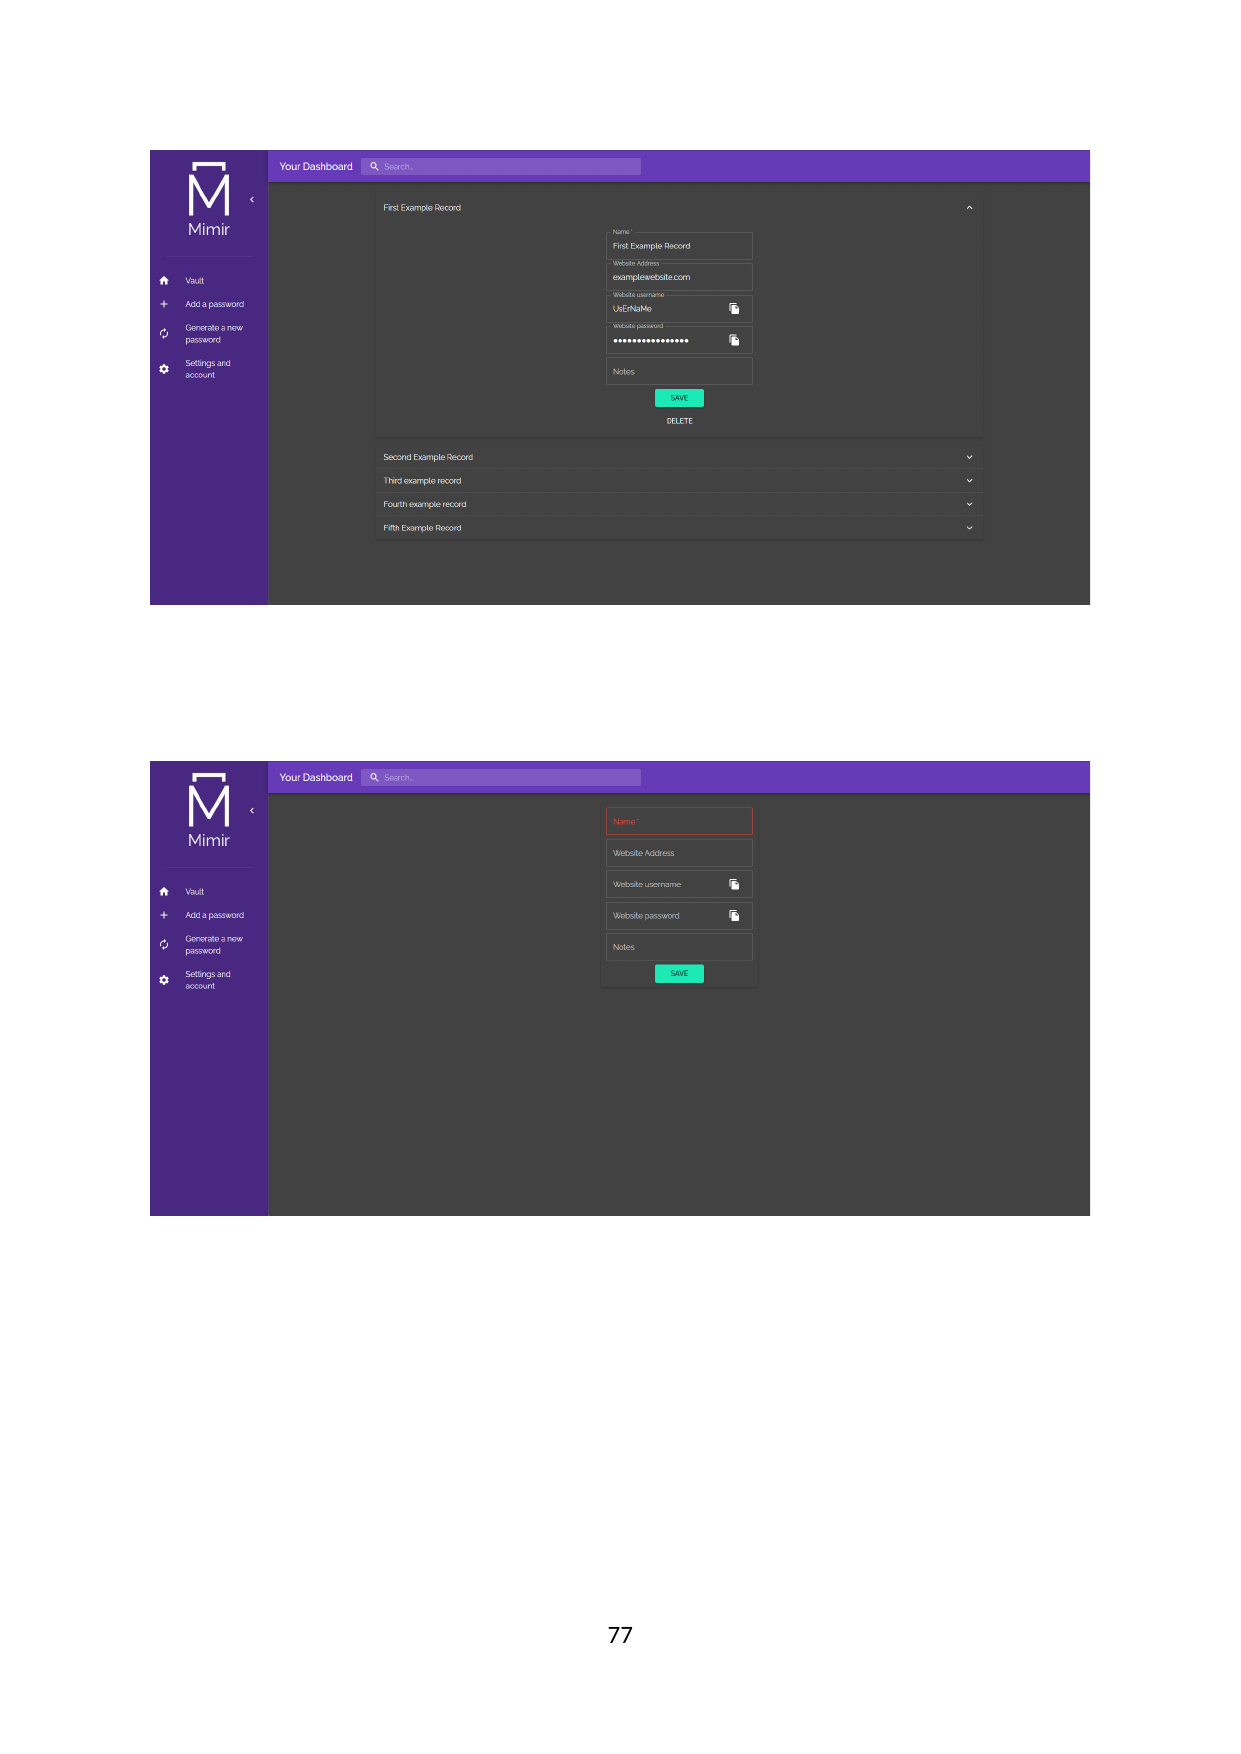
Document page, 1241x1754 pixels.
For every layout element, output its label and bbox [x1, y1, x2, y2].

picture [150, 150, 1091, 605]
picture [150, 761, 1091, 1216]
